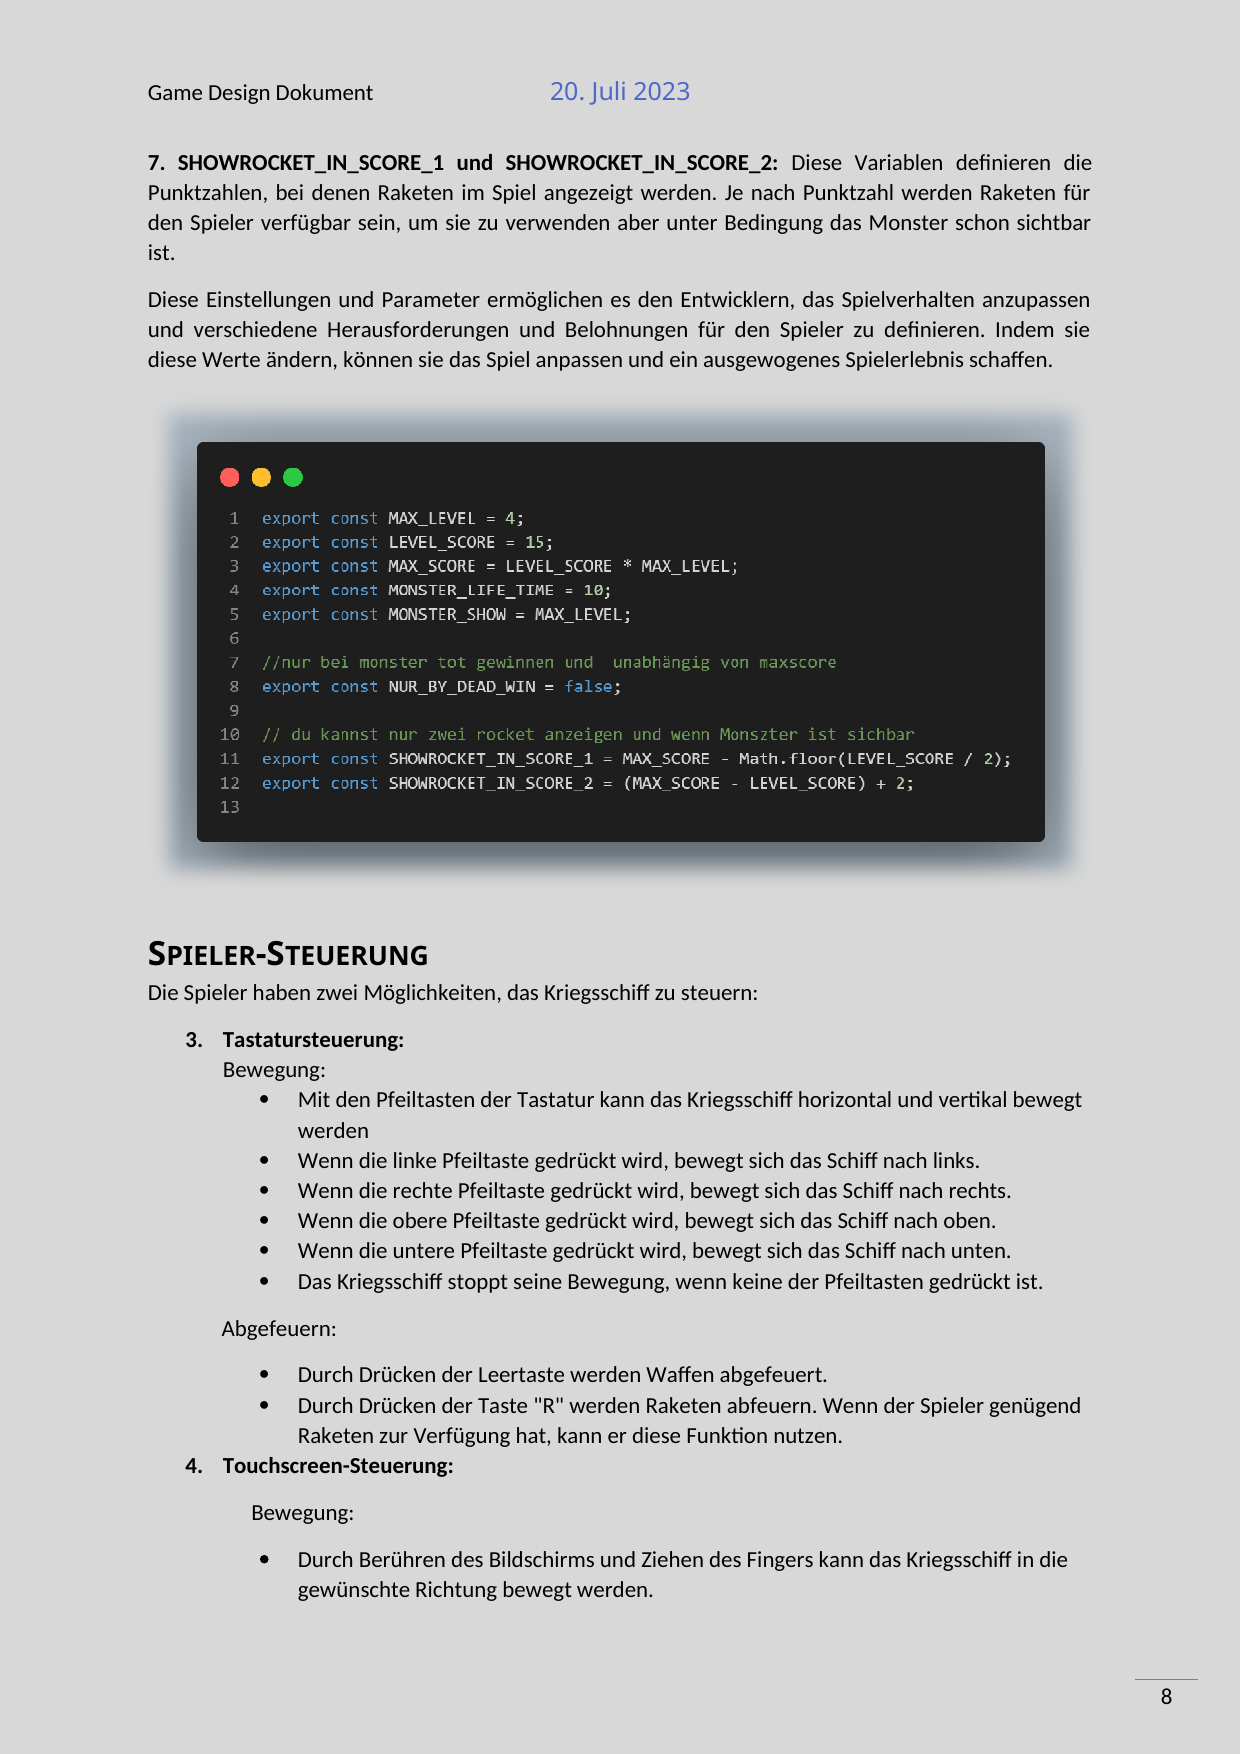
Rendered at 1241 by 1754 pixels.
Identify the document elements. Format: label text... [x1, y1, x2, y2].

subtitle Spieler-Steuerung [148, 929, 1093, 975]
text 7. SHOWROCKET_IN_SCORE_1 und SHOWROCKET_IN_SCORE_2: Diese Variablen definieren die Punktzahlen, bei denen Raketen im Spiel angezeigt werden. Je nach Punktzahl werden Raketen für den Spieler verfügbar sein, um sie zu verwenden aber unter Bedingung das Monster schon sichtbar ist. [148, 148, 1093, 266]
text Die Spieler haben zwei Möglichkeiten, das Kriegsschiff zu steuern: [148, 978, 1093, 1006]
list Durch Drücken der Taste "R" werden Raketen abfeuern. Wenn der Spieler genügend Raketen zur Verfügung hat, kann er diese Funktion nutzen. [260, 1391, 1093, 1449]
list Wenn die untere Pfeiltaste gedrückt wird, bewegt sich das Schiff nach unten. [260, 1237, 1093, 1265]
text Bewegung: [251, 1498, 1093, 1526]
list Touchscreen-Steuerung: [185, 1451, 1093, 1479]
picture [180, 425, 1061, 858]
list Bewegung: [223, 1055, 1093, 1083]
list Tastatursteuerung: [185, 1025, 1093, 1053]
list Durch Berühren des Bildschirms und Ziehen des Fingers kann das Kriegsschiff in die gewünschte Richtung bewegt werden. [260, 1545, 1093, 1603]
list Wenn die rechte Pfeiltaste gedrückt wird, bewegt sich das Schiff nach rechts. [260, 1176, 1093, 1204]
list Wenn die linke Pfeiltaste gedrückt wird, bewegt sich das Schiff nach links. [260, 1146, 1093, 1174]
list Durch Drücken der Leertaste werden Waffen abgefeuert. [260, 1361, 1093, 1389]
text Abgefeuern: [221, 1314, 1093, 1342]
list Mit den Pfeiltasten der Tastatur kann das Kriegsschiff horizontal und vertikal bewegt werden [260, 1086, 1093, 1144]
text Diese Einstellungen und Parameter ermöglichen es den Entwicklern, das Spielverhalten anzupassen und verschiedene Herausforderungen und Belohnungen für den Spieler zu definieren. Indem sie diese Werte ändern, können sie das Spiel anpassen und ein ausgewogenes Spielerlebnis schaffen. [148, 285, 1093, 373]
list Das Kriegsschiff stoppt seine Bewegung, wenn keine der Pfeiltasten gedrückt ist. [260, 1267, 1093, 1295]
list Wenn die obere Pfeiltaste gedrückt wird, bewegt sich das Schiff nach oben. [260, 1206, 1093, 1234]
